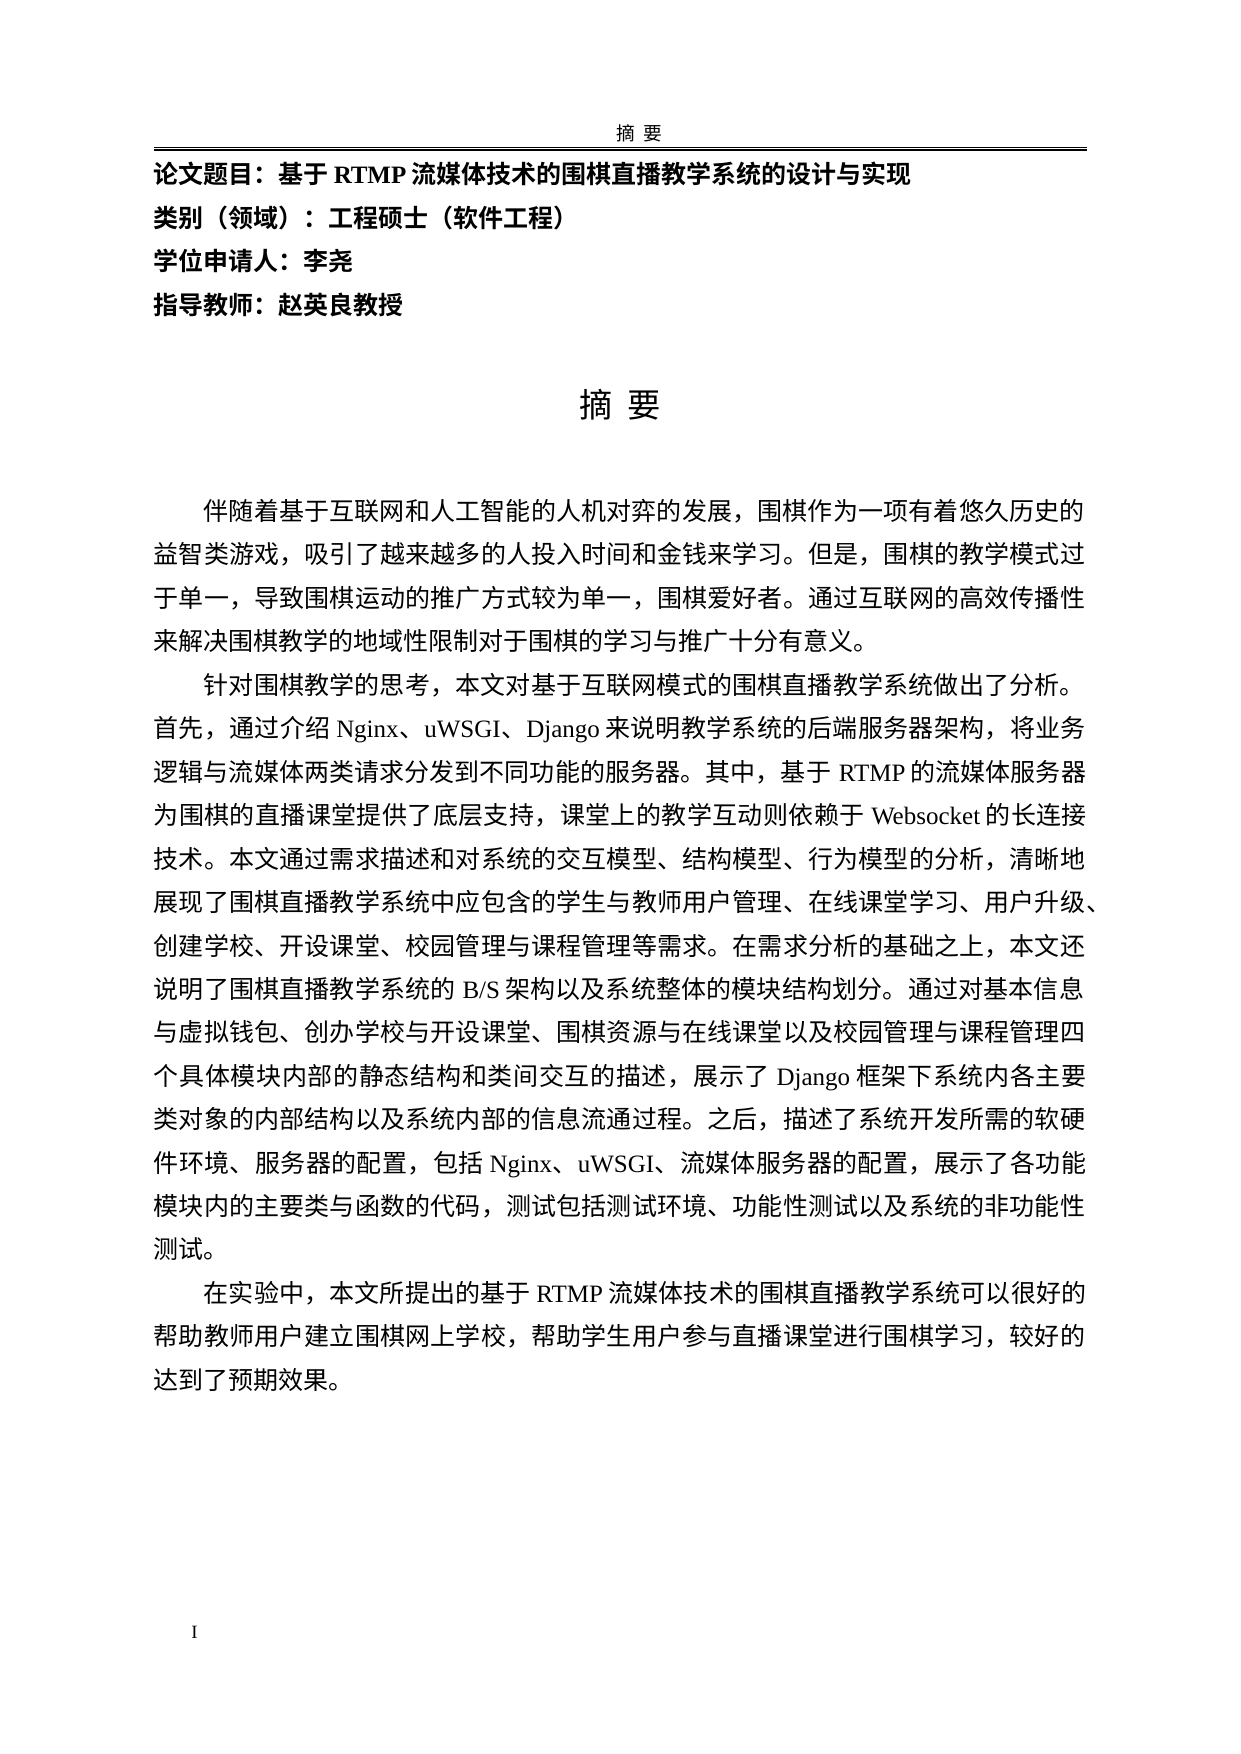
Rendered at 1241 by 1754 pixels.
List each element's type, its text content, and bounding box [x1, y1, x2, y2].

text 类别（领域）：工程硕士（软件工程） [153, 198, 1087, 234]
text 论文题目：基于RTMP流媒体技术的围棋直播教学系统的设计与实现 [153, 155, 1087, 191]
text 指导教师：赵英良教授 [153, 285, 1087, 321]
text 摘 要 [153, 378, 1087, 427]
text 伴随着基于互联网和人工智能的人机对弈的发展，围棋作为一项有着悠久历史的益智类游戏，吸引了越来越多的人投入时间和金钱来学习。但是，围棋的教学模式过于单一，导致围棋运动的推广方式较为单一，围棋爱好者。通过互联网的高效传播性来解决围棋教学的地域性限制对于围棋的学习与推广十分有意义。 [153, 492, 1087, 658]
text 学位申请人：李尧 [153, 242, 1087, 278]
text 在实验中，本文所提出的基于RTMP流媒体技术的围棋直播教学系统可以很好的帮助教师用户建立围棋网上学校，帮助学生用户参与直播课堂进行围棋学习，较好的达到了预期效果。 [153, 1273, 1087, 1397]
text 针对围棋教学的思考，本文对基于互联网模式的围棋直播教学系统做出了分析。首先，通过介绍Nginx、uWSGI、Django来说明教学系统的后端服务器架构，将业务逻辑与流媒体两类请求分发到不同功能的服务器。其中，基于RTMP的流媒体服务器为围棋的直播课堂提供了底层支持，课堂上的教学互动则依赖于Websocket的长连接技术。本文通过需求描述和对系统的交互模型、结构模型、行为模型的分析，清晰地展现了围棋直播教学系统中应包含的学生与教师用户管理、在线课堂学习、用户升级、创建学校、开设课堂、校园管理与课程管理等需求。在需求分析的基础之上，本文还说明了围棋直播教学系统的B/S架构以及系统整体的模块结构划分。通过对基本信息与虚拟钱包、创办学校与开设课堂、围棋资源与在线课堂以及校园管理与课程管理四个具体模块内部的静态结构和类间交互的描述，展示了Django框架下系统内各主要类对象的内部结构以及系统内部的信息流通过程。之后，描述了系统开发所需的软硬件环境、服务器的配置，包括Nginx、uWSGI、流媒体服务器的配置，展示了各功能模块内的主要类与函数的代码，测试包括测试环境、功能性测试以及系统的非功能性测试。 [153, 665, 1087, 1266]
